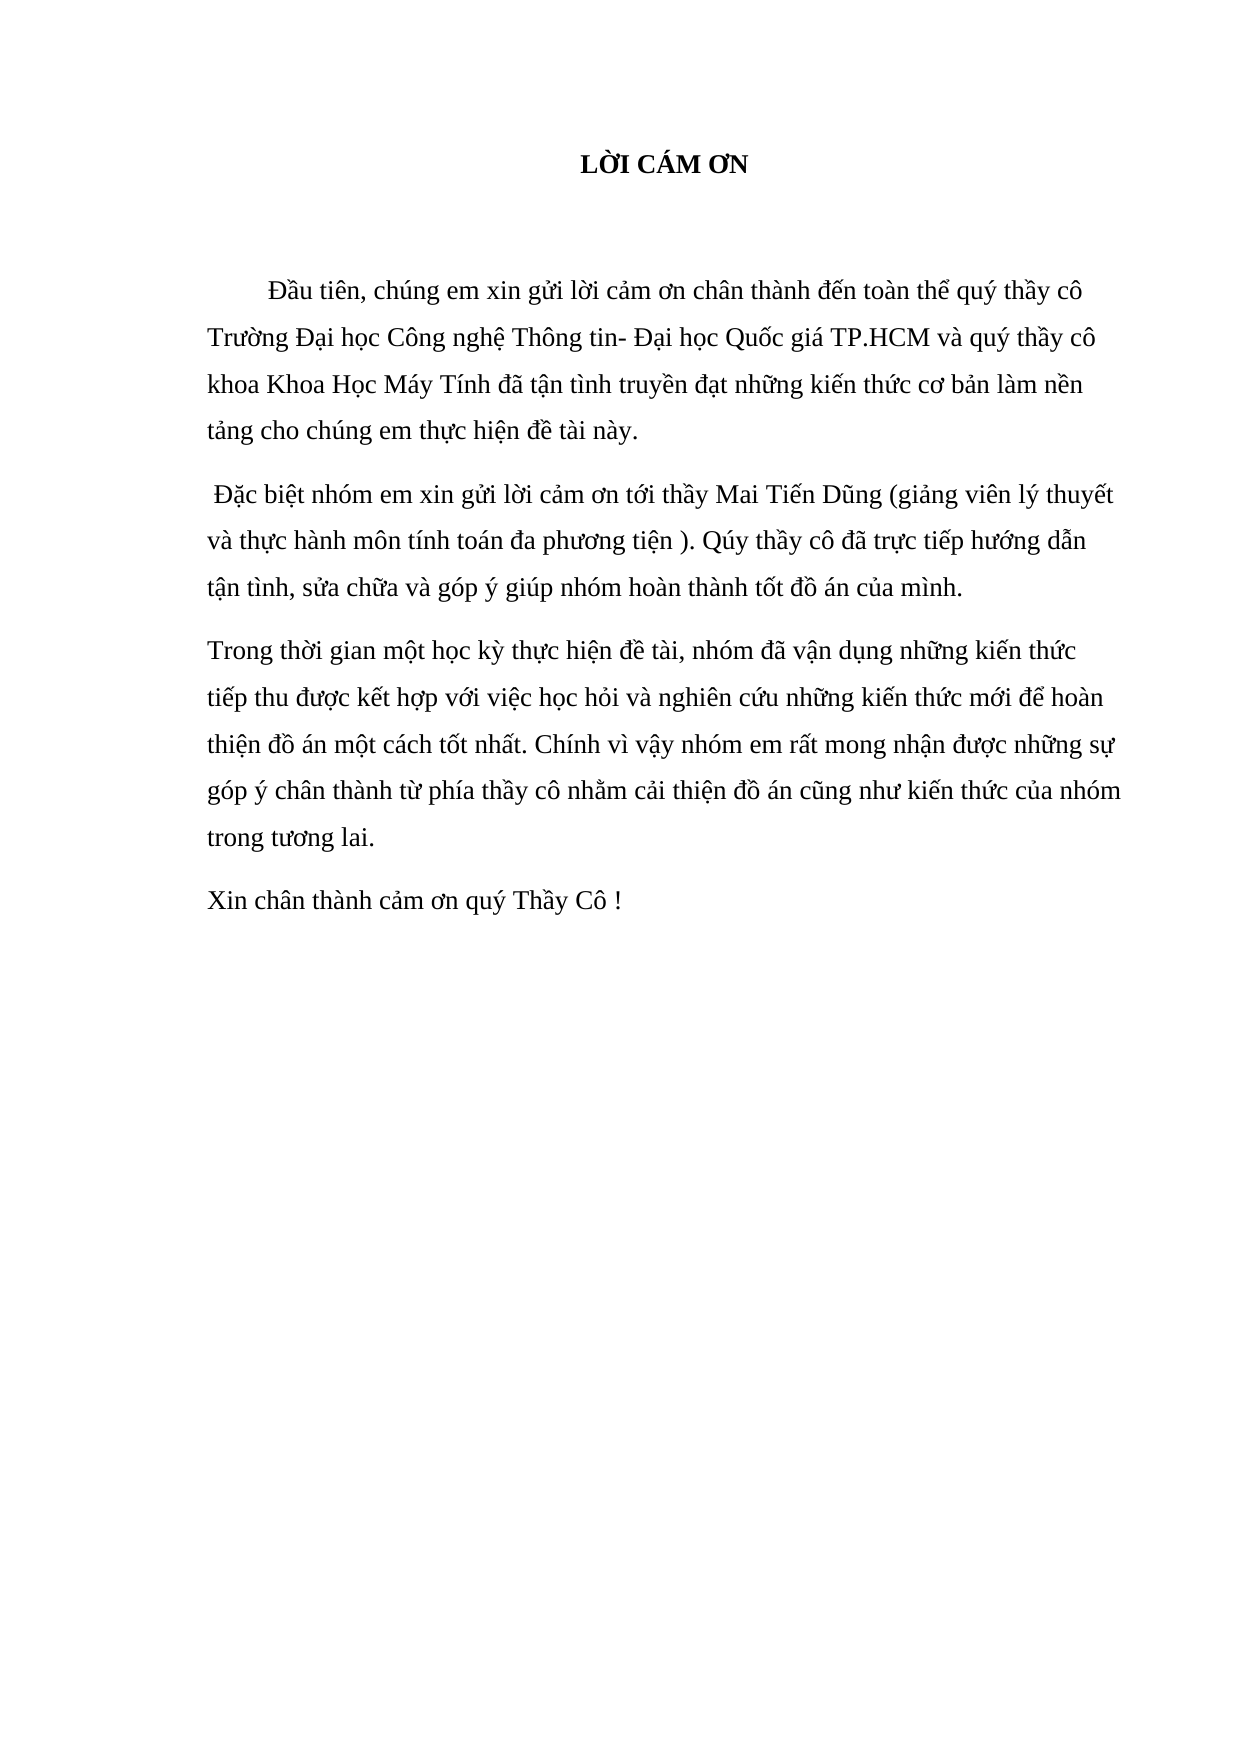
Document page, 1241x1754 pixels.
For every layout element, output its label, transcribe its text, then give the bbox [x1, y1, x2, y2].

text Đầu tiên, chúng em xin gửi lời cảm ơn chân thành đến toàn thể quý thầy cô Trường Đại học Công nghệ Thông tin- Đại học Quốc giá TP.HCM và quý thầy cô khoa Khoa Học Máy Tính đã tận tình truyền đạt những kiến thức cơ bản làm nền tảng cho chúng em thực hiện đề tài này. [207, 274, 1122, 446]
text Xin chân thành cảm ơn quý Thầy Cô ! [207, 884, 1122, 916]
text Trong thời gian một học kỳ thực hiện đề tài, nhóm đã vận dụng những kiến thức tiếp thu được kết hợp với việc học hỏi và nghiên cứu những kiến thức mới để hoàn thiện đồ án một cách tốt nhất. Chính vì vậy nhóm em rất mong nhận được những sự góp ý chân thành từ phía thầy cô nhằm cải thiện đồ án cũng như kiến thức của nhóm trong tương lai. [207, 634, 1122, 852]
text Đặc biệt nhóm em xin gửi lời cảm ơn tới thầy Mai Tiến Dũng (giảng viên lý thuyết và thực hành môn tính toán đa phương tiện ). Qúy thầy cô đã trực tiếp hướng dẫn tận tình, sửa chữa và góp ý giúp nhóm hoàn thành tốt đồ án của mình. [207, 478, 1122, 602]
text LỜI CÁM ƠN [207, 148, 1122, 179]
